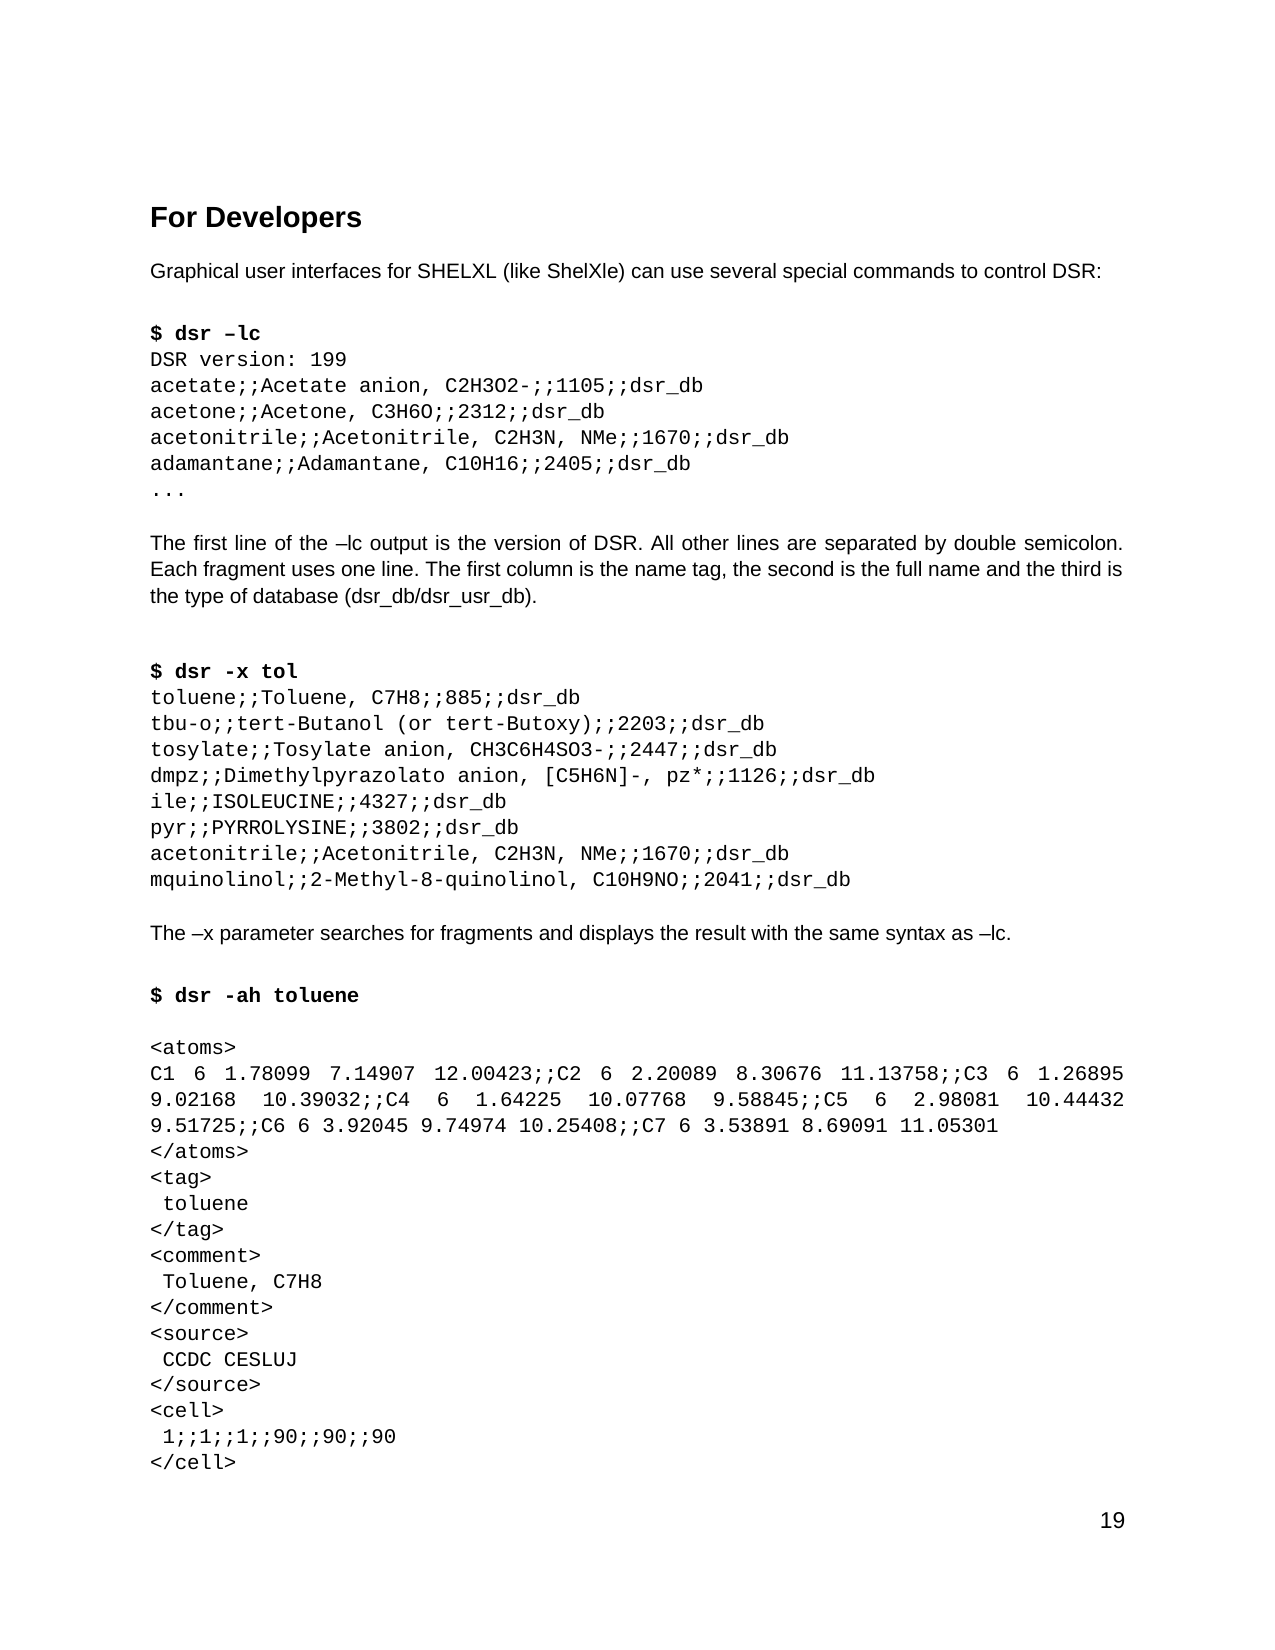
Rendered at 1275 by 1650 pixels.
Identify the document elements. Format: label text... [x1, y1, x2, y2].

text </atoms> [150, 1141, 1125, 1165]
text $ dsr -x tol [150, 661, 1125, 685]
text $ dsr -ah toluene [150, 985, 1125, 1009]
text <tag> [150, 1167, 1125, 1191]
text </tag> [150, 1219, 1125, 1242]
text </comment> [150, 1297, 1125, 1320]
text dmpz;;Dimethylpyrazolato anion, [C5H6N]-, pz*;;1126;;dsr_db [150, 765, 1125, 789]
text </source> [150, 1374, 1125, 1398]
text ... [150, 479, 1125, 503]
text acetonitrile;;Acetonitrile, C2H3N, NMe;;1670;;dsr_db [150, 843, 1125, 866]
text tosylate;;Tosylate anion, CH3C6H4SO3-;;2447;;dsr_db [150, 739, 1125, 763]
text <cell> [150, 1400, 1125, 1424]
text $ dsr –lc [150, 323, 1125, 347]
text <source> [150, 1323, 1125, 1346]
text ile;;ISOLEUCINE;;4327;;dsr_db [150, 791, 1125, 814]
text acetate;;Acetate anion, C2H3O2-;;1105;;dsr_db [150, 375, 1125, 399]
text The first line of the –lc output is the version of DSR. All other lines are separated by double semicolon. Each fragment uses one line. The first column is the name tag, the second is the full name and the third is the type of database (dsr_db/dsr_usr_db). [150, 531, 1125, 607]
text acetone;;Acetone, C3H6O;;2312;;dsr_db [150, 401, 1125, 425]
text </cell> [150, 1452, 1125, 1476]
text mquinolinol;;2-Methyl-8-quinolinol, C10H9NO;;2041;;dsr_db [150, 869, 1125, 892]
text toluene [150, 1193, 1125, 1217]
text Graphical user interfaces for SHELXL (like ShelXle) can use several special commands to control DSR: [150, 258, 1125, 282]
text <atoms> [150, 1037, 1125, 1061]
text <comment> [150, 1245, 1125, 1268]
text 1;;1;;1;;90;;90;;90 [150, 1426, 1125, 1450]
text CCDC CESLUJ [150, 1348, 1125, 1372]
text The –x parameter searches for fragments and displays the result with the same syntax as –lc. [150, 921, 1125, 944]
text DSR version: 199 [150, 349, 1125, 373]
text For Developers [150, 200, 1125, 233]
text pyr;;PYRROLYSINE;;3802;;dsr_db [150, 817, 1125, 841]
text Toluene, C7H8 [150, 1271, 1125, 1294]
text toluene;;Toluene, C7H8;;885;;dsr_db [150, 687, 1125, 711]
text adamantane;;Adamantane, C10H16;;2405;;dsr_db [150, 453, 1125, 477]
text C1 6 1.78099 7.14907 12.00423;;C2 6 2.20089 8.30676 11.13758;;C3 6 1.26895 9.02168 10.39032;;C4 6 1.64225 10.07768 9.58845;;C5 6 2.98081 10.44432 9.51725;;C6 6 3.92045 9.74974 10.25408;;C7 6 3.53891 8.69091 11.05301 [150, 1063, 1125, 1139]
text acetonitrile;;Acetonitrile, C2H3N, NMe;;1670;;dsr_db [150, 427, 1125, 451]
text tbu-o;;tert-Butanol (or tert-Butoxy);;2203;;dsr_db [150, 713, 1125, 737]
